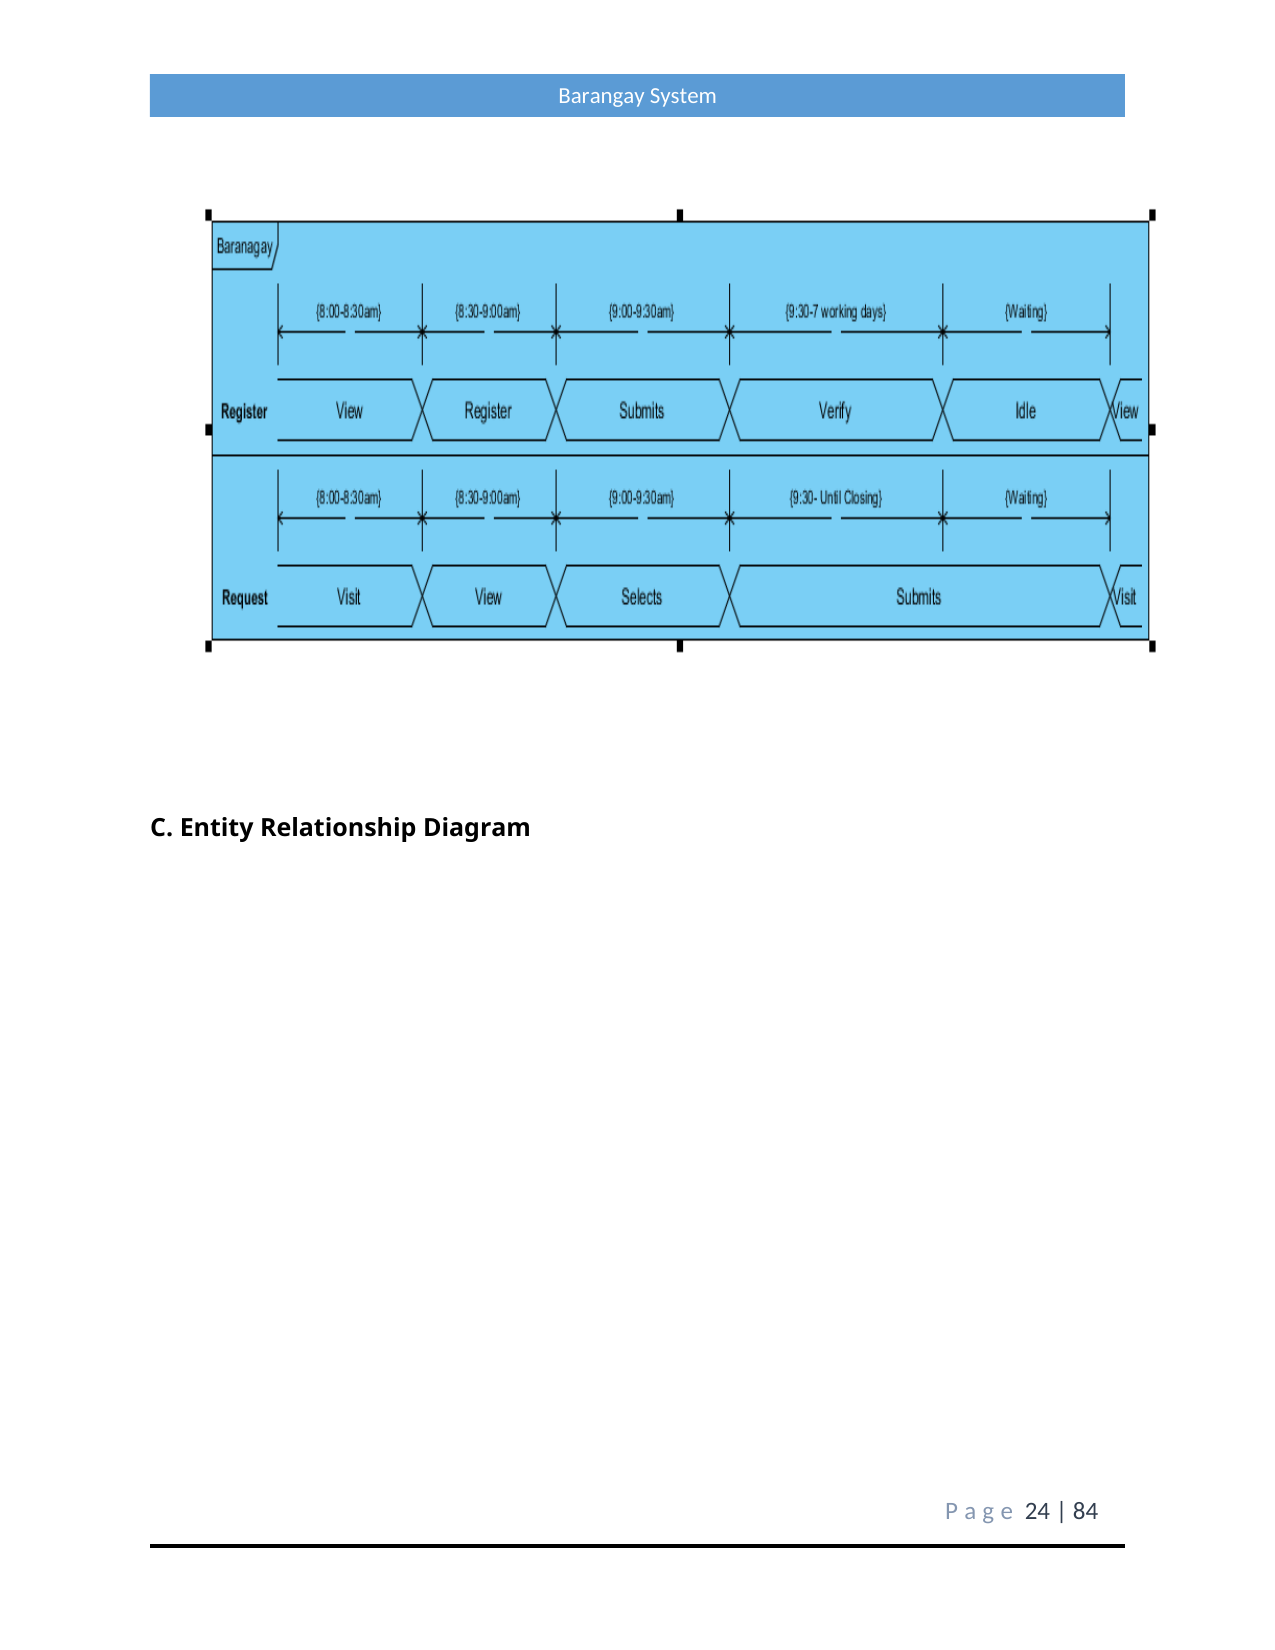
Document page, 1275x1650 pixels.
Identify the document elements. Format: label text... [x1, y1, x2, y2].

picture [150, 150, 1211, 738]
text C. Entity Relationship Diagram [150, 810, 1125, 844]
